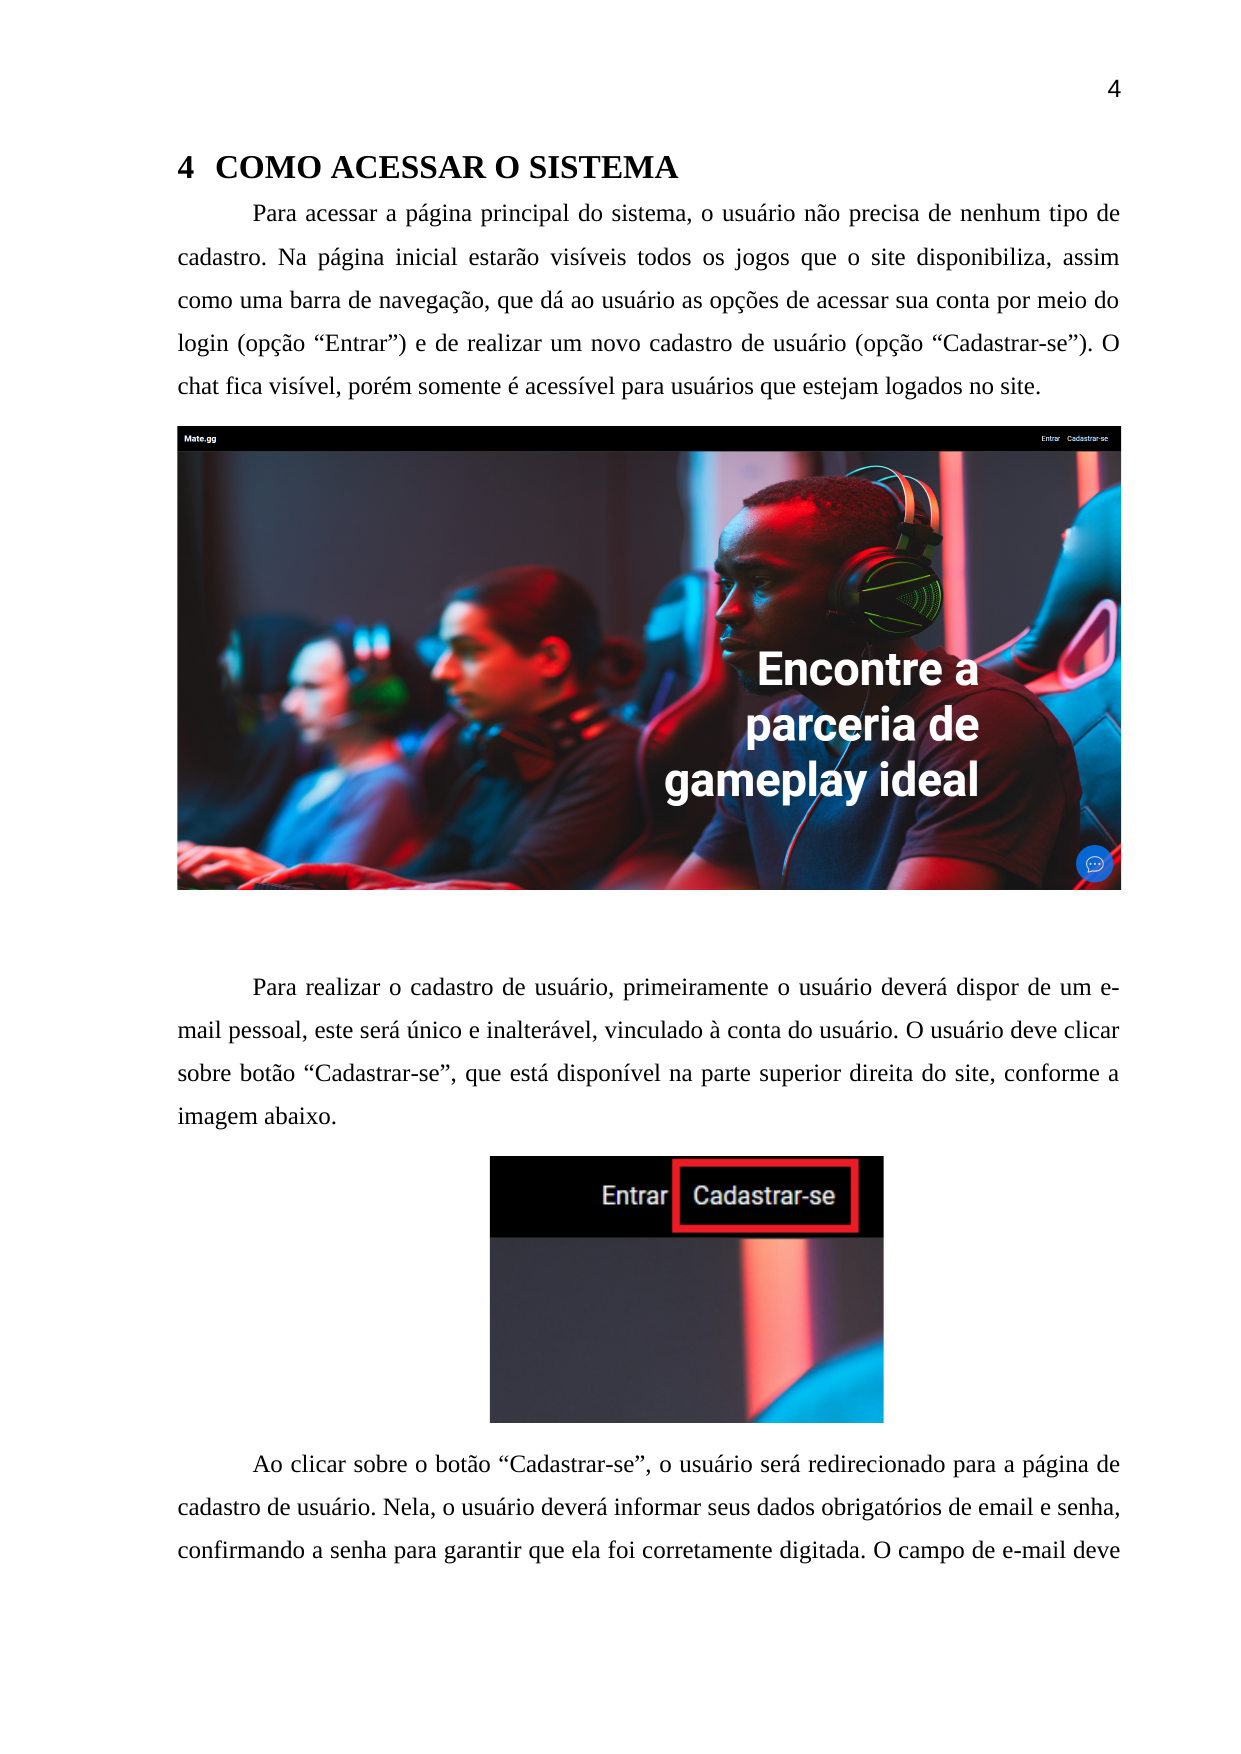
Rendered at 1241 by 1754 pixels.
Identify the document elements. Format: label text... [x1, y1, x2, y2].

list COMO ACESSAR O SISTEMA [177, 148, 1121, 186]
text Para acessar a página principal do sistema, o usuário não precisa de nenhum tipo de cadastro. Na página inicial estarão visíveis todos os jogos que o site disponibiliza, assim como uma barra de navegação, que dá ao usuário as opções de acessar sua conta por meio do login (opção “Entrar”) e de realizar um novo cadastro de usuário (opção “Cadastrar-se”). O chat fica visível, porém somente é acessível para usuários que estejam logados no site. [177, 198, 1121, 400]
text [177, 1449, 1121, 1564]
text Para realizar o cadastro de usuário, primeiramente o usuário deverá dispor de um e-mail pessoal, este será único e inalterável, vinculado à conta do usuário. O usuário deve clicar sobre botão “Cadastrar-se”, que está disponível na parte superior direita do site, conforme a imagem abaixo. [177, 972, 1121, 1130]
picture [177, 426, 1122, 890]
picture [489, 1156, 884, 1423]
